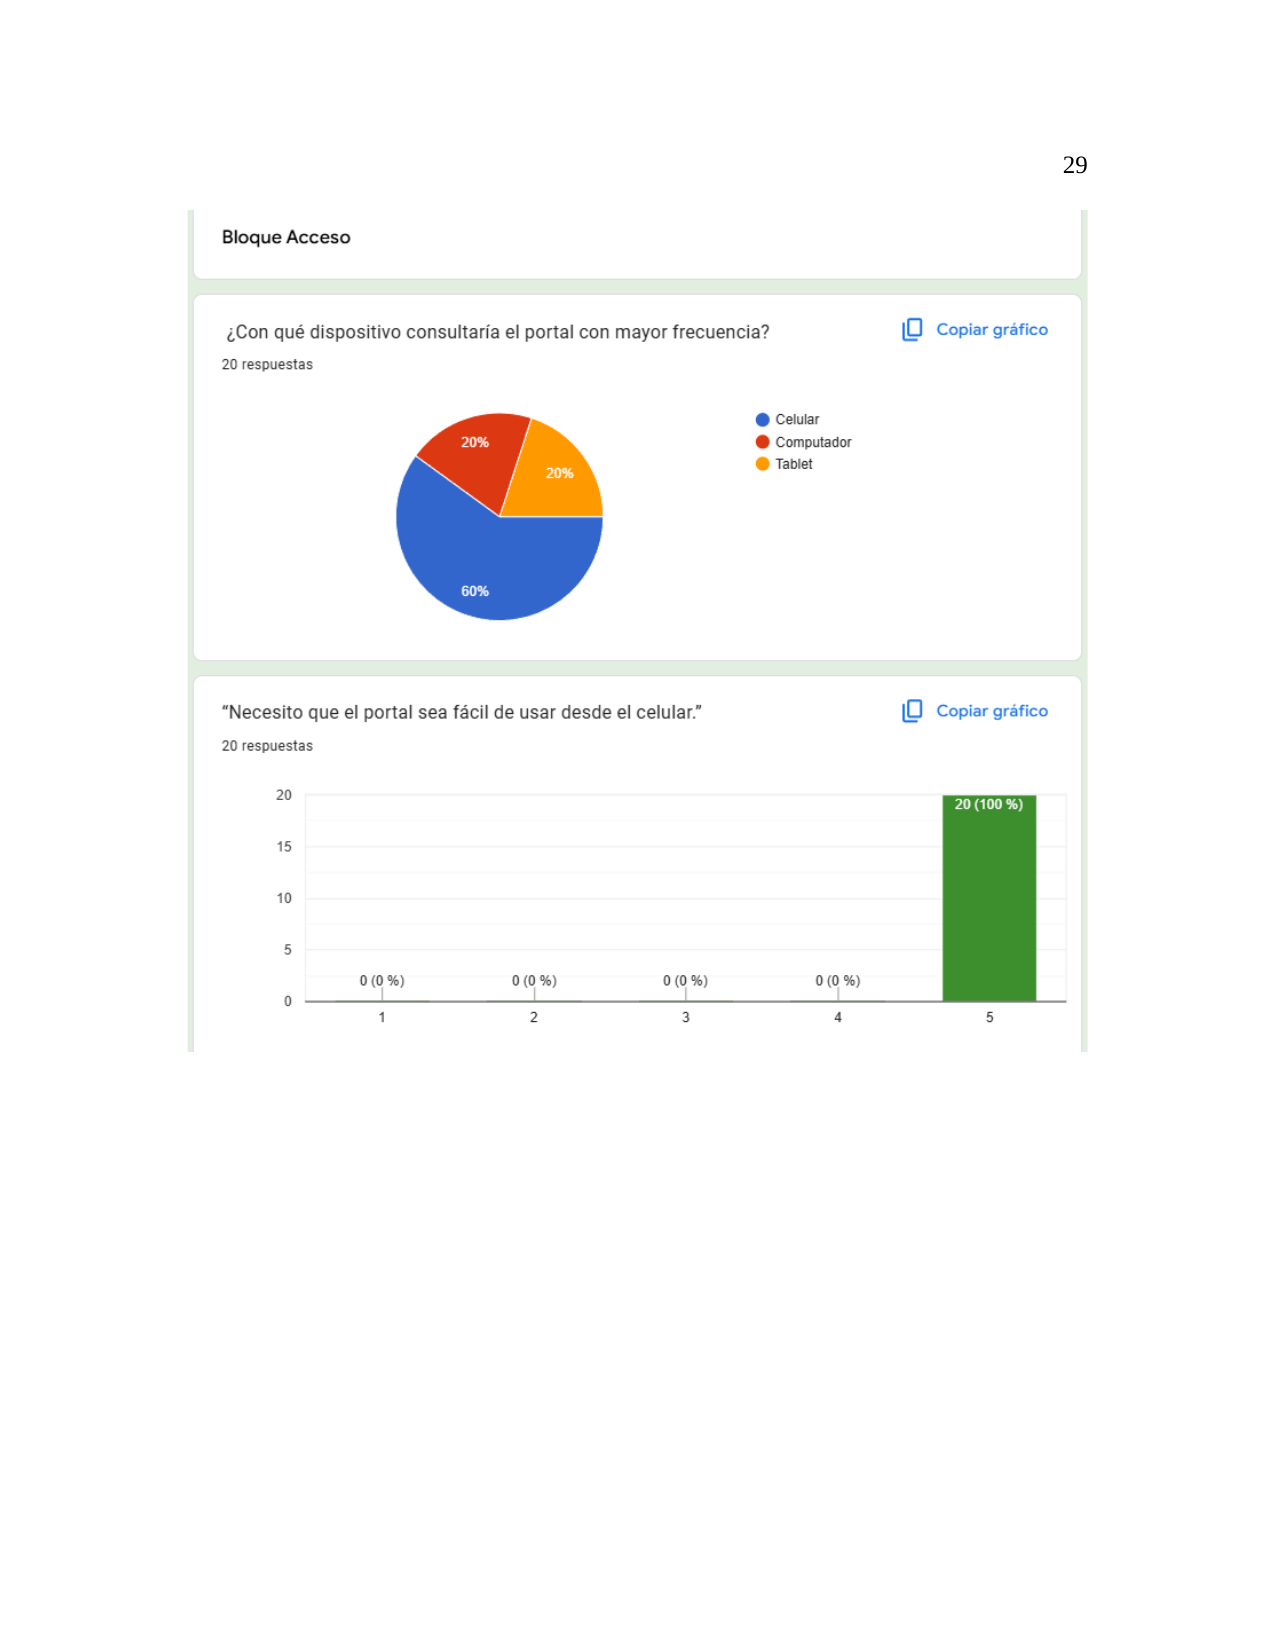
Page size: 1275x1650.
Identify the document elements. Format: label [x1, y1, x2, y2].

picture [187, 210, 1088, 1052]
